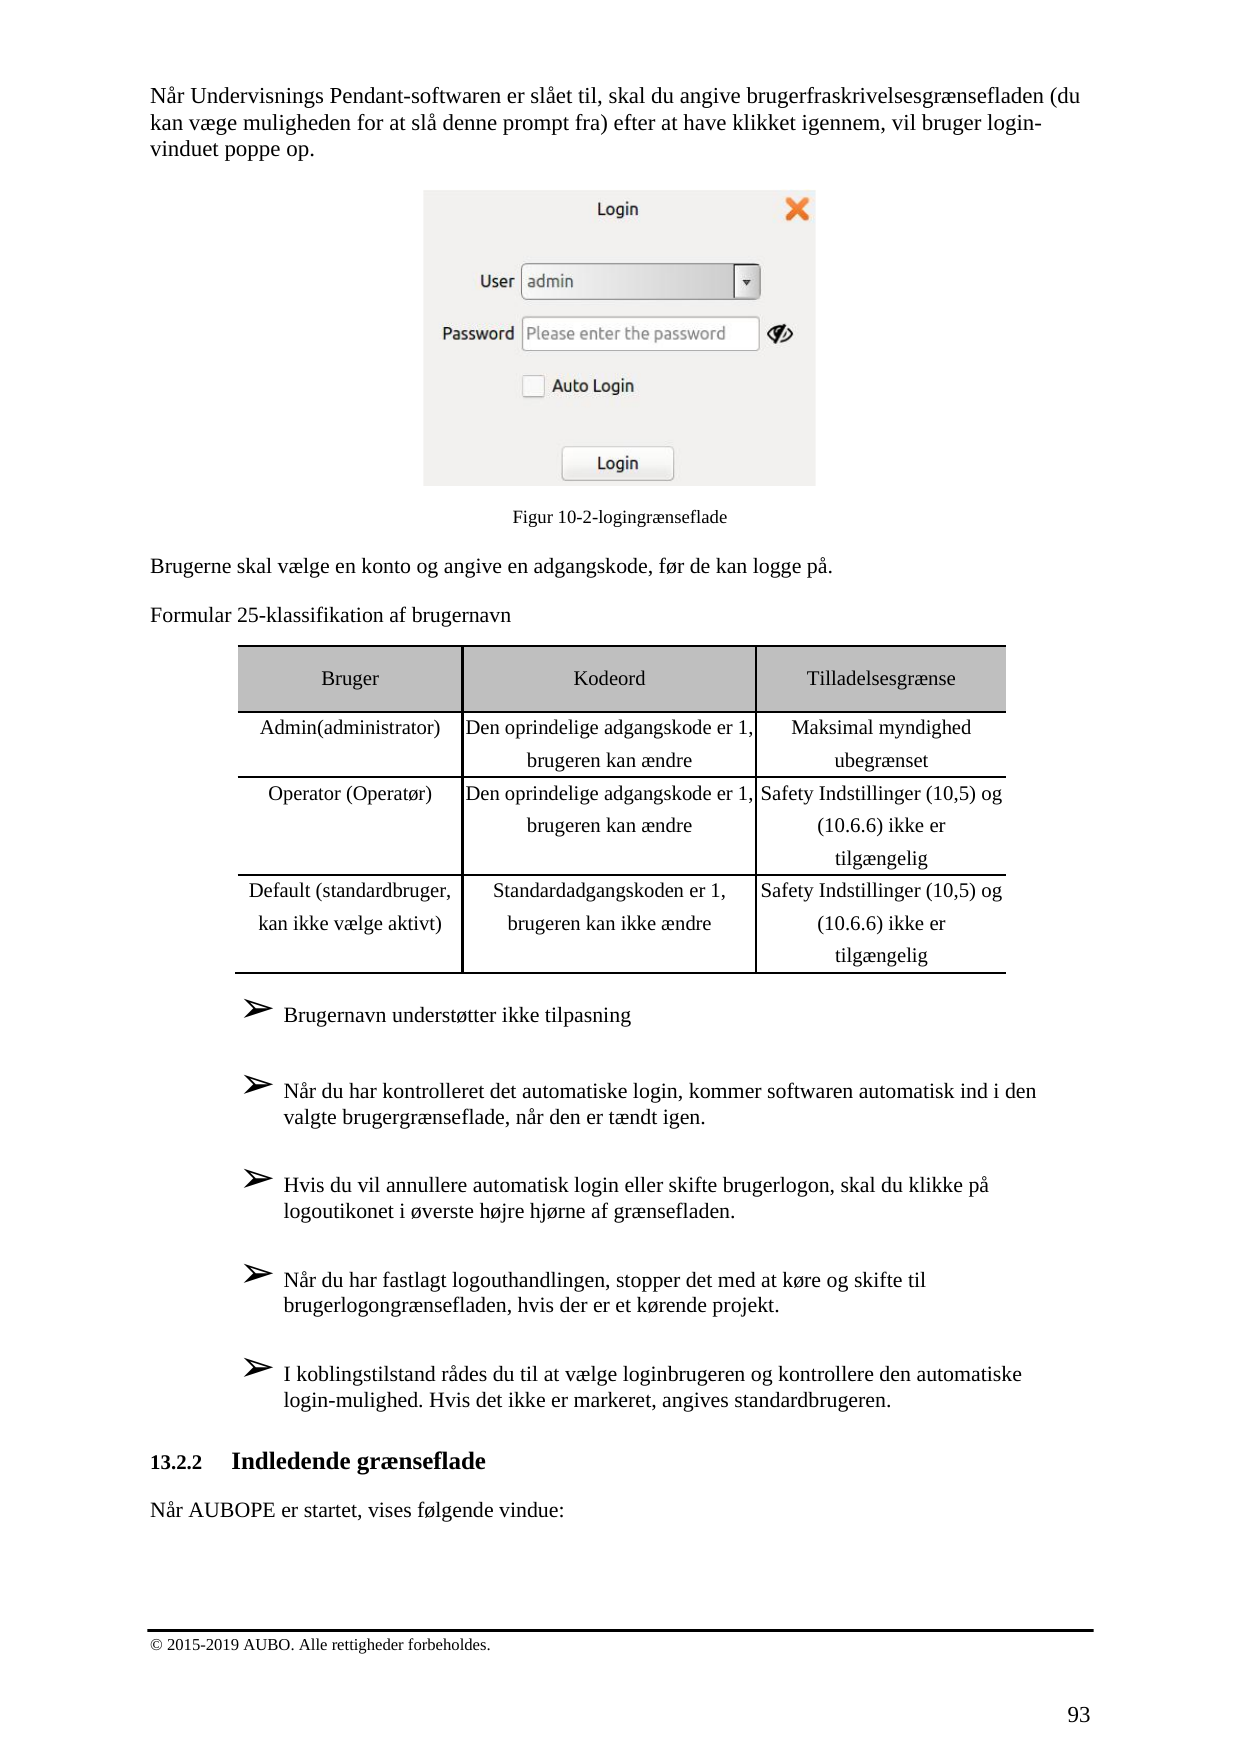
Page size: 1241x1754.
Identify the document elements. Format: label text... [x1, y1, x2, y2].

list Brugernavn understøtter ikke tilpasning [239, 975, 1090, 1035]
list Hvis du vil annullere automatisk login eller skifte brugerlogon, skal du klikke på logoutikonet i øverste højre hjørne af grænsefladen. [239, 1154, 1039, 1223]
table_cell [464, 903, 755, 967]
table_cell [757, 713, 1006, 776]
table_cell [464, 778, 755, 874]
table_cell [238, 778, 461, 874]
list Når du har kontrolleret det automatiske login, kommer softwaren automatisk ind i den valgte brugergrænseflade, når den er tændt igen. [239, 1059, 1069, 1129]
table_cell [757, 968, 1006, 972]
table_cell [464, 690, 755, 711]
text Formular 25-klassifikation af brugernavn [150, 602, 1090, 627]
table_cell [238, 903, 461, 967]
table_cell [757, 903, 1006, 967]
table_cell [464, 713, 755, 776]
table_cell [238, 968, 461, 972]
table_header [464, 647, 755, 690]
subtitle Indledende grænseflade [150, 1446, 1090, 1475]
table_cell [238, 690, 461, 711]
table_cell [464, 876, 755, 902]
text Når AUBOPE er startet, vises følgende vindue: [150, 1497, 1090, 1523]
list I koblingstilstand rådes du til at vælge loginbrugeren og kontrollere den automatiske login-mulighed. Hvis det ikke er markeret, angives standardbrugeren. [239, 1342, 1075, 1412]
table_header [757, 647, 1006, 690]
text Figur 10-2-logingrænseflade [150, 506, 1089, 527]
list Når du har fastlagt logouthandlingen, stopper det med at køre og skifte til brugerlogongrænsefladen, hvis der er et kørende projekt. [239, 1248, 1085, 1318]
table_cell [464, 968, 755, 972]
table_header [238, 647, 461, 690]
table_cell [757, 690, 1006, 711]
picture [423, 189, 816, 486]
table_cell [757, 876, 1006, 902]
text © 2015-2019 AUBO. Alle rettigheder forbeholdes. [150, 1634, 1090, 1653]
text Når Undervisnings Pendant-softwaren er slået til, skal du angive brugerfraskrivelsesgrænsefladen (du kan væge muligheden for at slå denne prompt fra) efter at have klikket igennem, vil bruger login-vinduet poppe op. [150, 83, 1090, 162]
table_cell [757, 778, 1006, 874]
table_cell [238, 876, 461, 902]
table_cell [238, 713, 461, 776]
text Brugerne skal vælge en konto og angive en adgangskode, før de kan logge på. [150, 553, 1090, 578]
